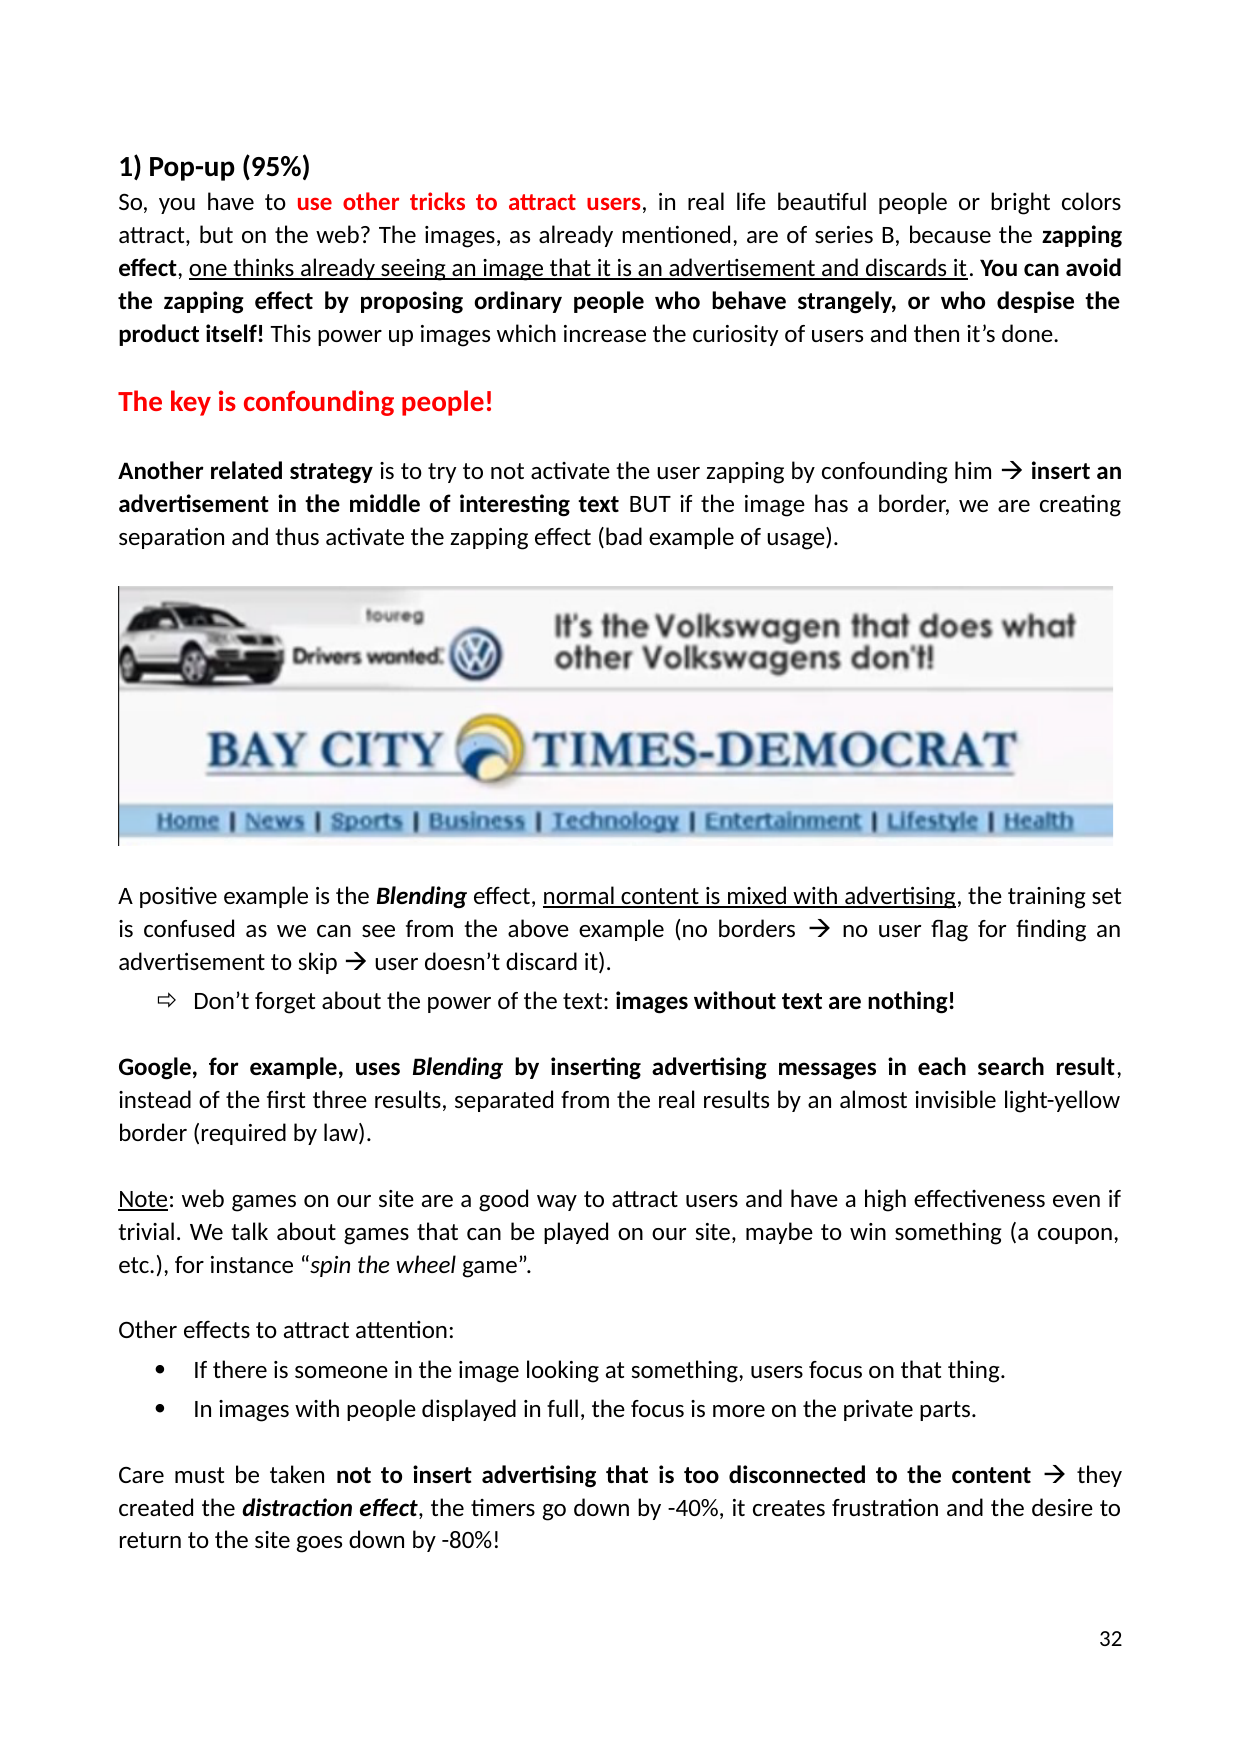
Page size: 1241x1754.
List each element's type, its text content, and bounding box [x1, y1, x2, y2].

text So, you have to use other tricks to attract users, in real life beautiful people or bright colors attract, but on the web? The images, as already mentioned, are of series B, because the zapping effect, one thinks already seeing an image that it is an advertisement and discards it. You can avoid the zapping effect by proposing ordinary people who behave strangely, or who despise the product itself! This power up images which increase the curiosity of users and then it’s done. [118, 186, 1122, 348]
picture [118, 586, 1114, 846]
text Note: web games on our site are a good way to attract users and have a high effectiveness even if trivial. We talk about games that can be played on our site, maybe to win something (a coupon, etc.), for instance “spin the wheel game”. [118, 1183, 1122, 1279]
text Care must be taken not to insert advertising that is too disconnected to the content they created the distraction effect, the timers go down by -40%, it creates frustration and the desire to return to the site goes down by -80%! [118, 1459, 1122, 1555]
text Another related strategy is to try to not activate the user zapping by confounding him insert an advertisement in the middle of interesting text BUT if the image has a border, we are creating separation and thus activate the zapping effect (bad example of usage). [118, 455, 1122, 551]
text A positive example is the Blending effect, normal content is mixed with advertising, the training set is confused as we can see from the above example (no borders no user flag for finding an advertisement to skip user doesn’t discard it). [118, 880, 1122, 977]
text Other effects to attract attention: [118, 1314, 1122, 1345]
text Google, for example, uses Blending by inserting advertising messages in each search result, instead of the first three results, separated from the real results by an almost invisible light-yellow border (required by law). [118, 1051, 1122, 1148]
list Don’t forget about the power of the text: images without text are nothing! [156, 985, 1122, 1016]
list In images with people displayed in full, the focus is more on the private parts. [156, 1393, 1122, 1423]
text The key is confounding people! [118, 383, 1122, 419]
list If there is someone in the image looking at something, users focus on that thing. [156, 1354, 1122, 1384]
text 1) Pop-up (95%) [118, 148, 1122, 183]
